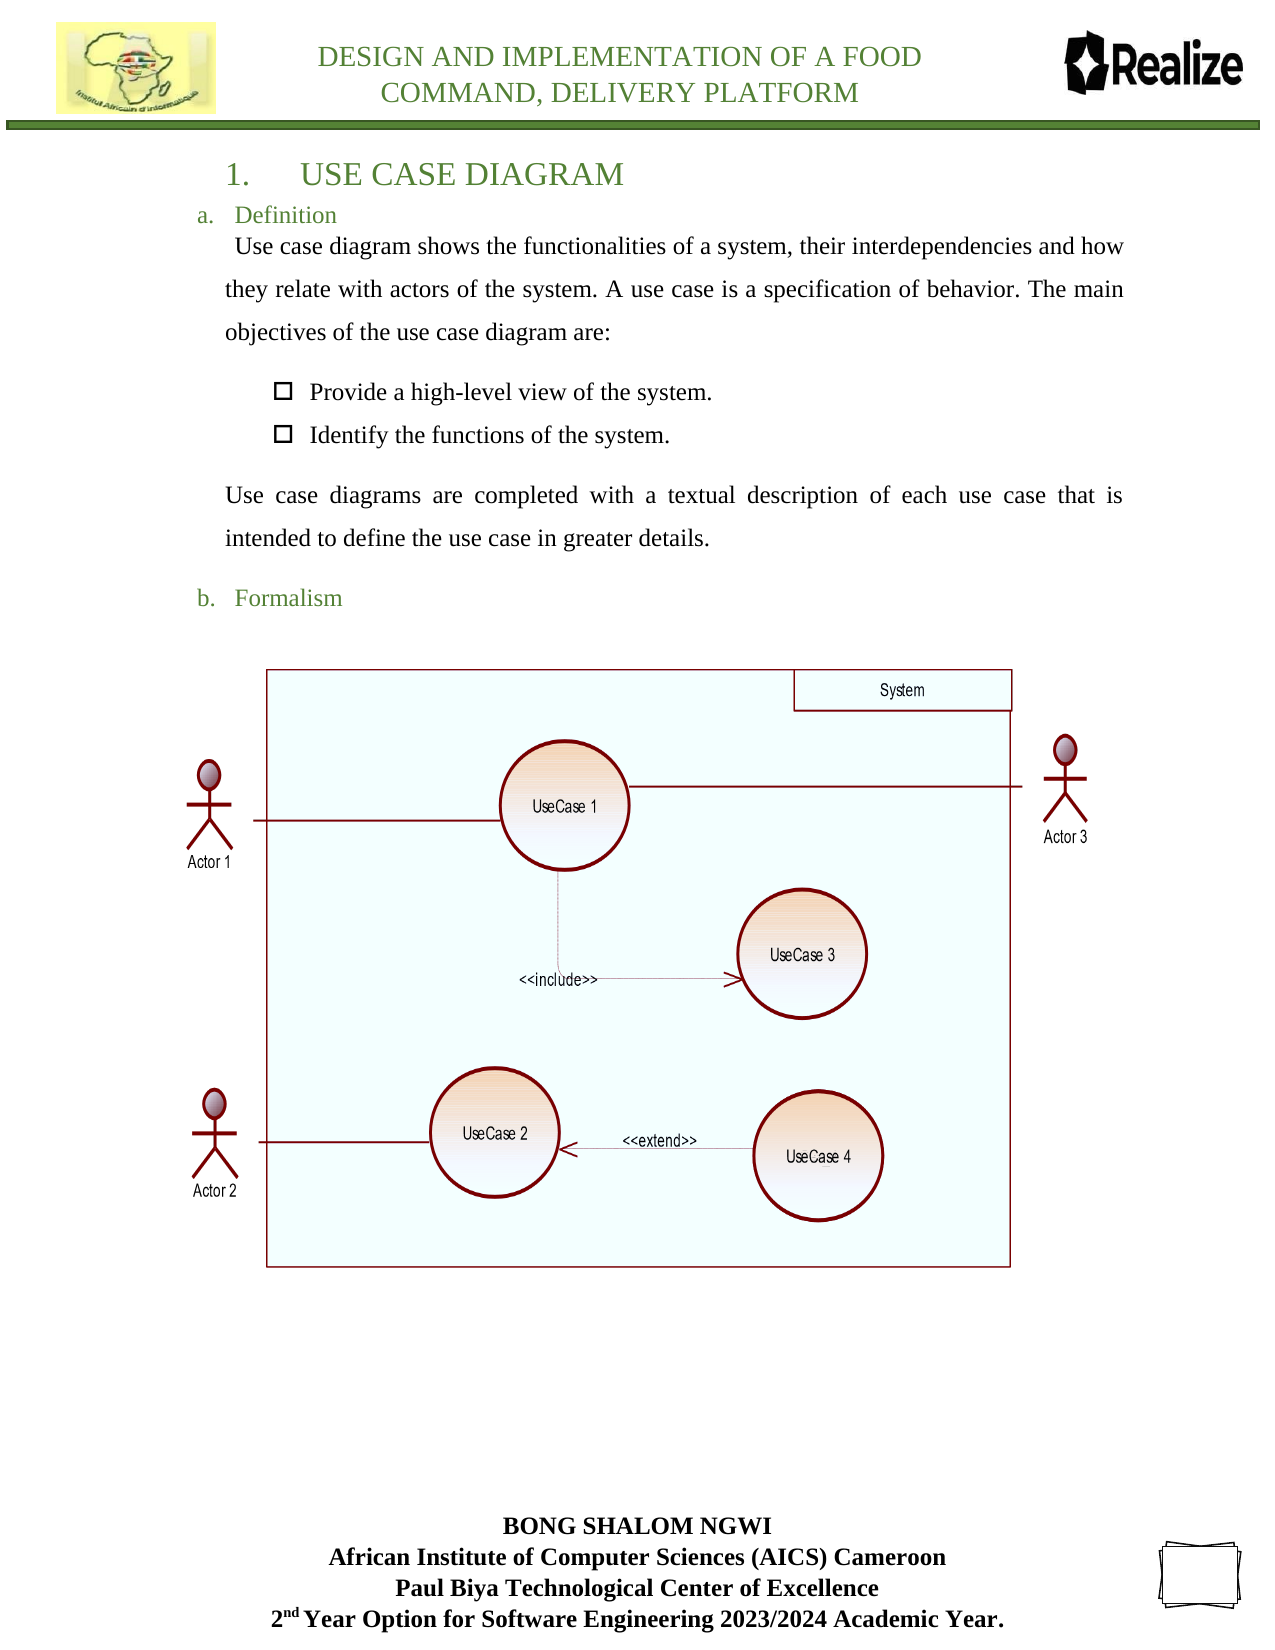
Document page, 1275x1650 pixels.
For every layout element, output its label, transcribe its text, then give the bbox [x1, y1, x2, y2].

list Identify the functions of the system. [272, 420, 1125, 449]
picture [185, 668, 1088, 1268]
subtitle Formalism [197, 583, 1125, 611]
subtitle Definition [197, 200, 1125, 228]
text Use case diagram shows the functionalities of a system, their interdependencies and how they relate with actors of the system. A use case is a specification of behavior. The main objectives of the use case diagram are: [225, 231, 1125, 346]
picture [1064, 30, 1243, 95]
text Use case diagrams are completed with a textual description of each use case that is intended to define the use case in greater details. [225, 480, 1125, 552]
picture [56, 22, 216, 114]
list Provide a high-level view of the system. [272, 377, 1125, 406]
subtitle USE CASE DIAGRAM [225, 154, 1125, 192]
